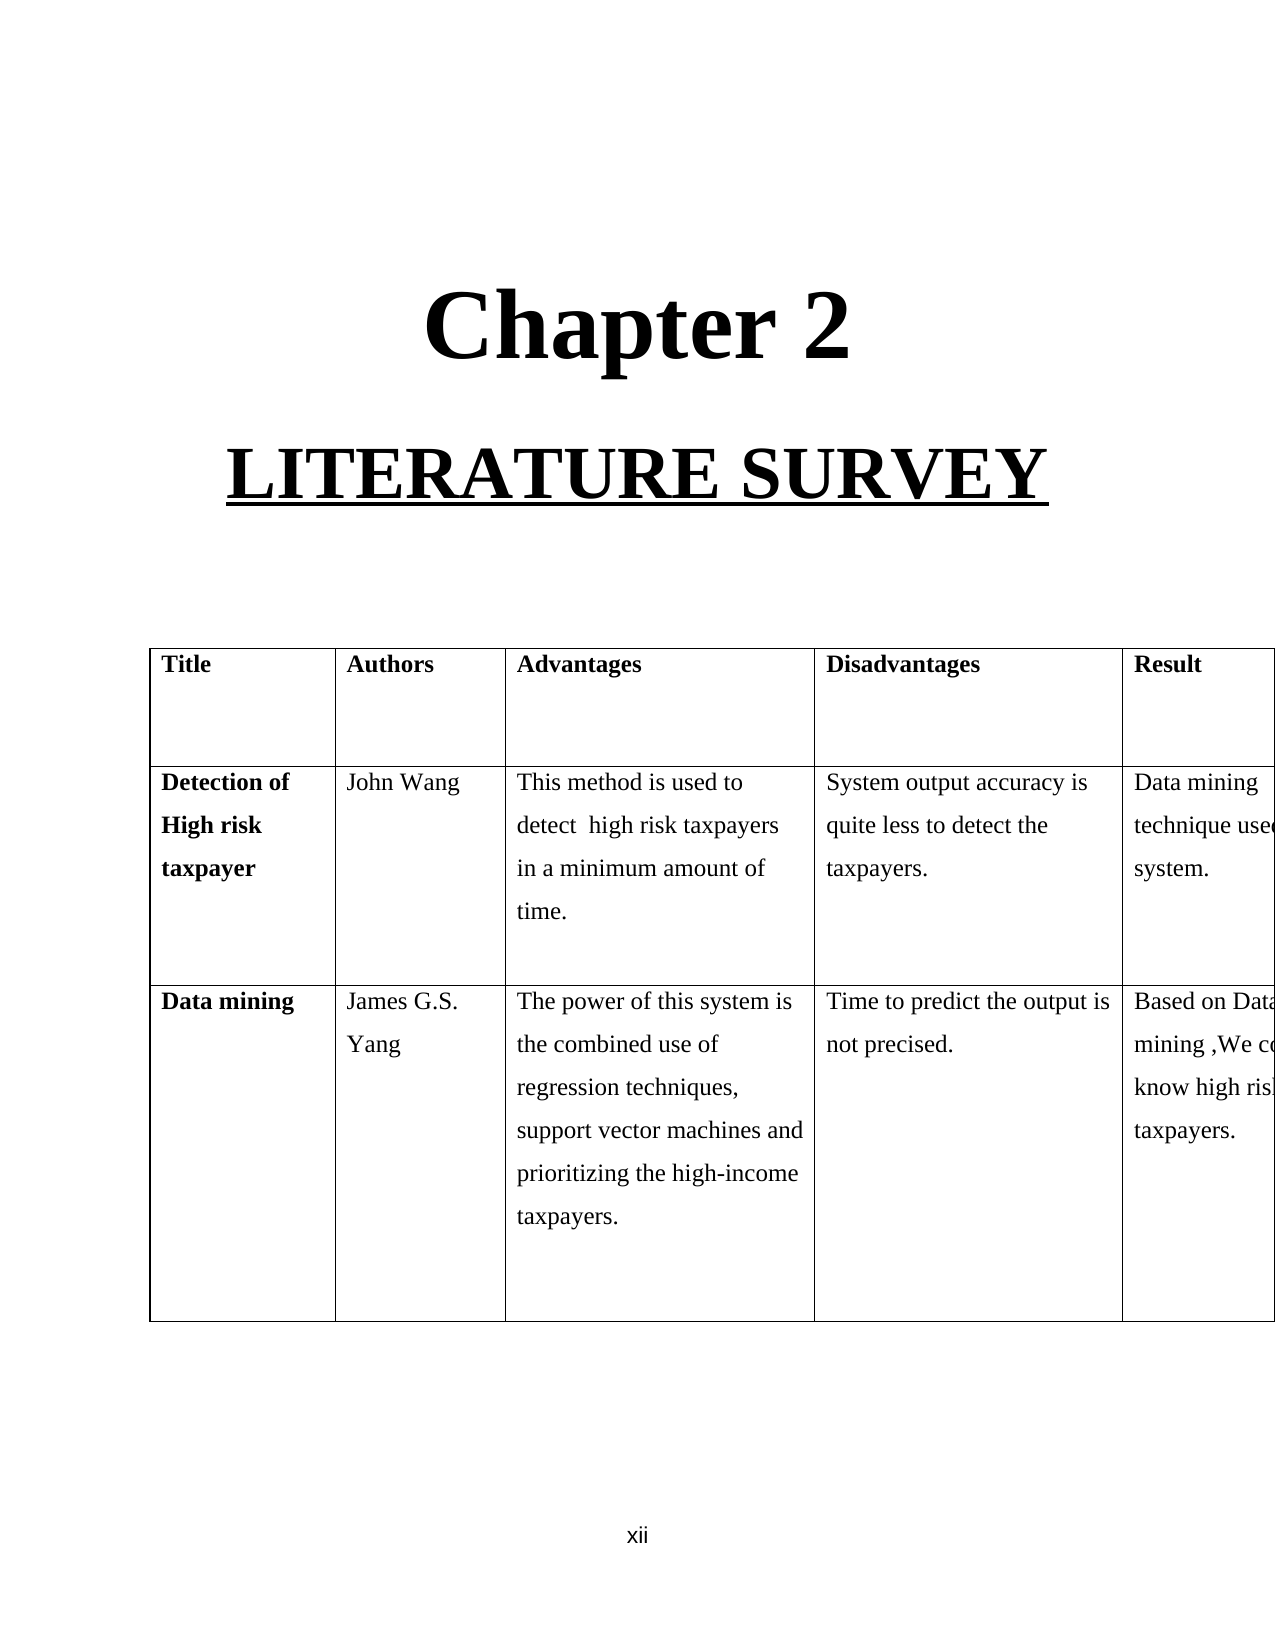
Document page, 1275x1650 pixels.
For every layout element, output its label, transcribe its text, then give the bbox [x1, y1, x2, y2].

table_cell Based on Data mining ,We come to know high risk taxpayers. [1123, 986, 1274, 1321]
text Chapter 2 [150, 265, 1125, 380]
table_cell Data mining technique used in this system. [1123, 767, 1274, 985]
table_cell Data mining [151, 986, 335, 1321]
table_cell System output accuracy is quite less to detect the taxpayers. [815, 767, 1122, 985]
table_cell James G.S. Yang [336, 986, 505, 1321]
table_cell This method is used to detect high risk taxpayers in a minimum amount of time. [506, 767, 814, 985]
table_cell Time to predict the output is not precised. [815, 986, 1122, 1321]
table_cell The power of this system is the combined use of regression techniques, support vector machines and prioritizing the high-income taxpayers. [506, 986, 814, 1321]
table_cell Detection of High risk taxpayer [151, 767, 335, 985]
table_header Disadvantages [815, 649, 1122, 766]
table_header Title [151, 649, 335, 766]
table_header Advantages [506, 649, 814, 766]
table_header Authors [336, 649, 505, 766]
table_cell John Wang [336, 767, 505, 985]
table_header Result [1123, 649, 1274, 766]
text LITERATURE SURVEY [150, 428, 1125, 514]
